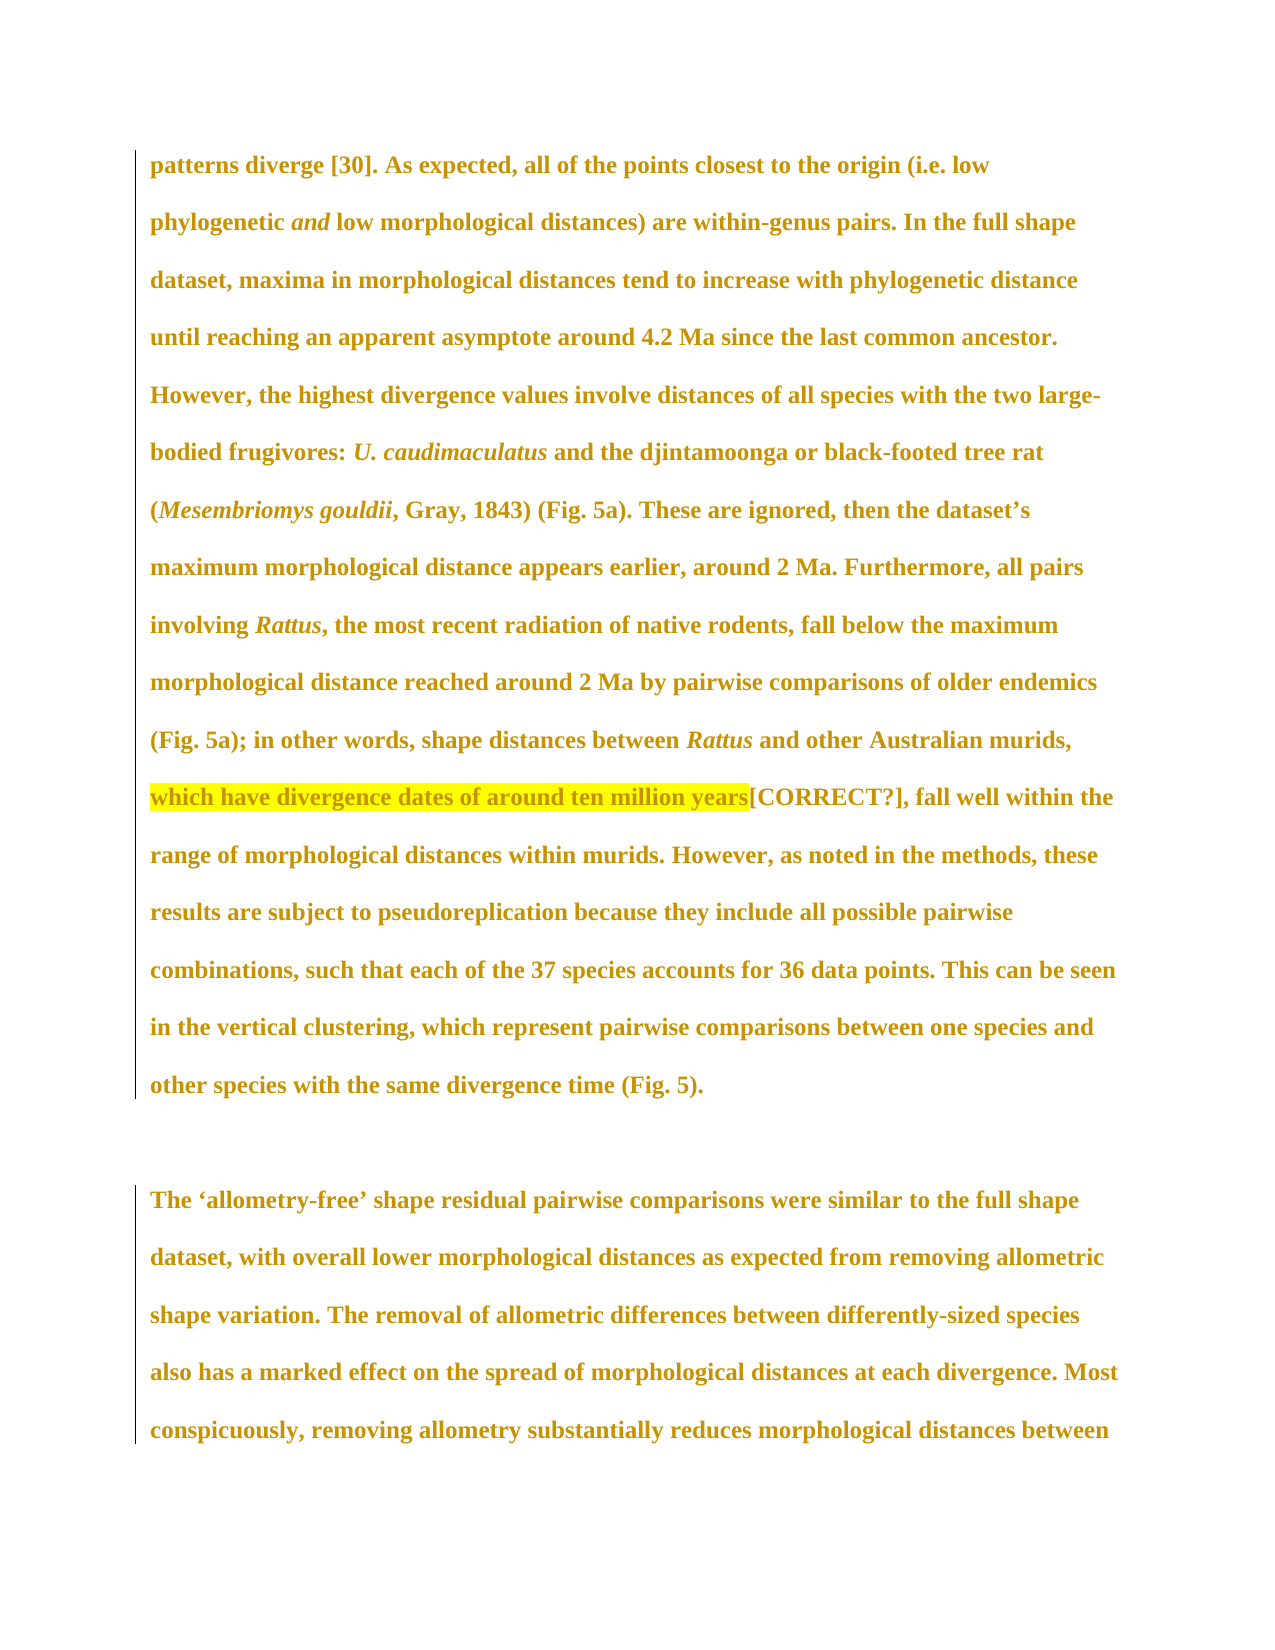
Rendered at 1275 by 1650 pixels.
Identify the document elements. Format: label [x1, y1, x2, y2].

text [150, 1185, 1125, 1444]
text [150, 150, 1125, 1099]
